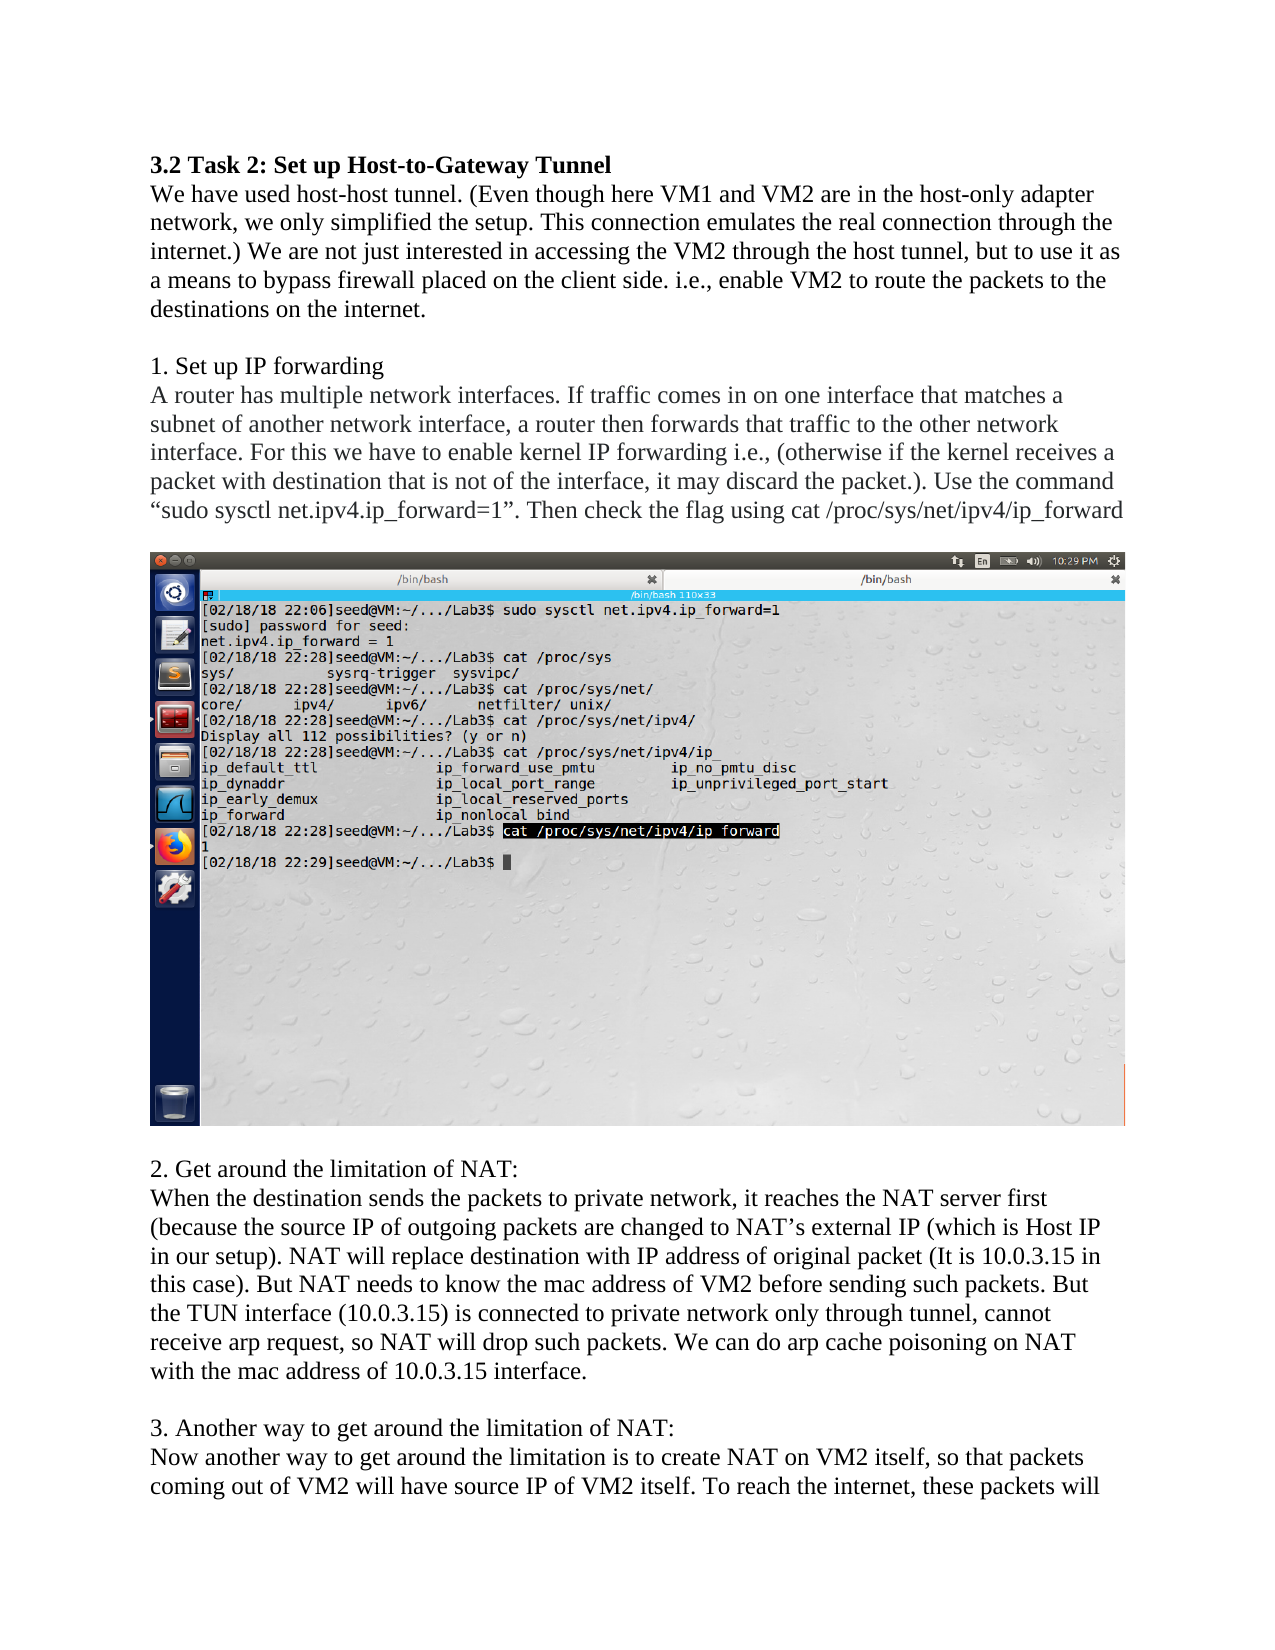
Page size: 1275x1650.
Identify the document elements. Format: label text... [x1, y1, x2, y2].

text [150, 1442, 1125, 1499]
text 2. Get around the limitation of NAT: [150, 1154, 1125, 1183]
text We have used host-host tunnel. (Even though here VM1 and VM2 are in the host-only adapter network, we only simplified the setup. This connection emulates the real connection through the internet.) We are not just interested in accessing the VM2 through the host tunnel, but to use it as a means to bypass firewall placed on the client side. i.e., enable VM2 to route the packets to the destinations on the internet. [150, 179, 1125, 322]
text 3. Another way to get around the limitation of NAT: [150, 1413, 1125, 1442]
text 1. Set up IP forwarding [150, 351, 1125, 380]
picture [150, 552, 1125, 1126]
text 3.2 Task 2: Set up Host-to-Gateway Tunnel [150, 150, 1125, 179]
text A router has multiple network interfaces. If traffic comes in on one interface that matches a subnet of another network interface, a router then forwards that traffic to the other network interface. For this we have to enable kernel IP forwarding i.e., (otherwise if the kernel receives a packet with destination that is not of the interface, it may discard the packet.). Use the command “sudo sysctl net.ipv4.ip_forward=1”. Then check the flag using cat /proc/sys/net/ipv4/ip_forward [150, 380, 1125, 524]
text When the destination sends the packets to private network, it reaches the NAT server first (because the source IP of outgoing packets are changed to NAT’s external IP (which is Host IP in our setup). NAT will replace destination with IP address of original packet (It is 10.0.3.15 in this case). But NAT needs to know the mac address of VM2 before sending such packets. But the TUN interface (10.0.3.15) is connected to private network only through tunnel, cannot receive arp request, so NAT will drop such packets. We can do arp cache poisoning on NAT with the mac address of 10.0.3.15 interface. [150, 1183, 1125, 1384]
